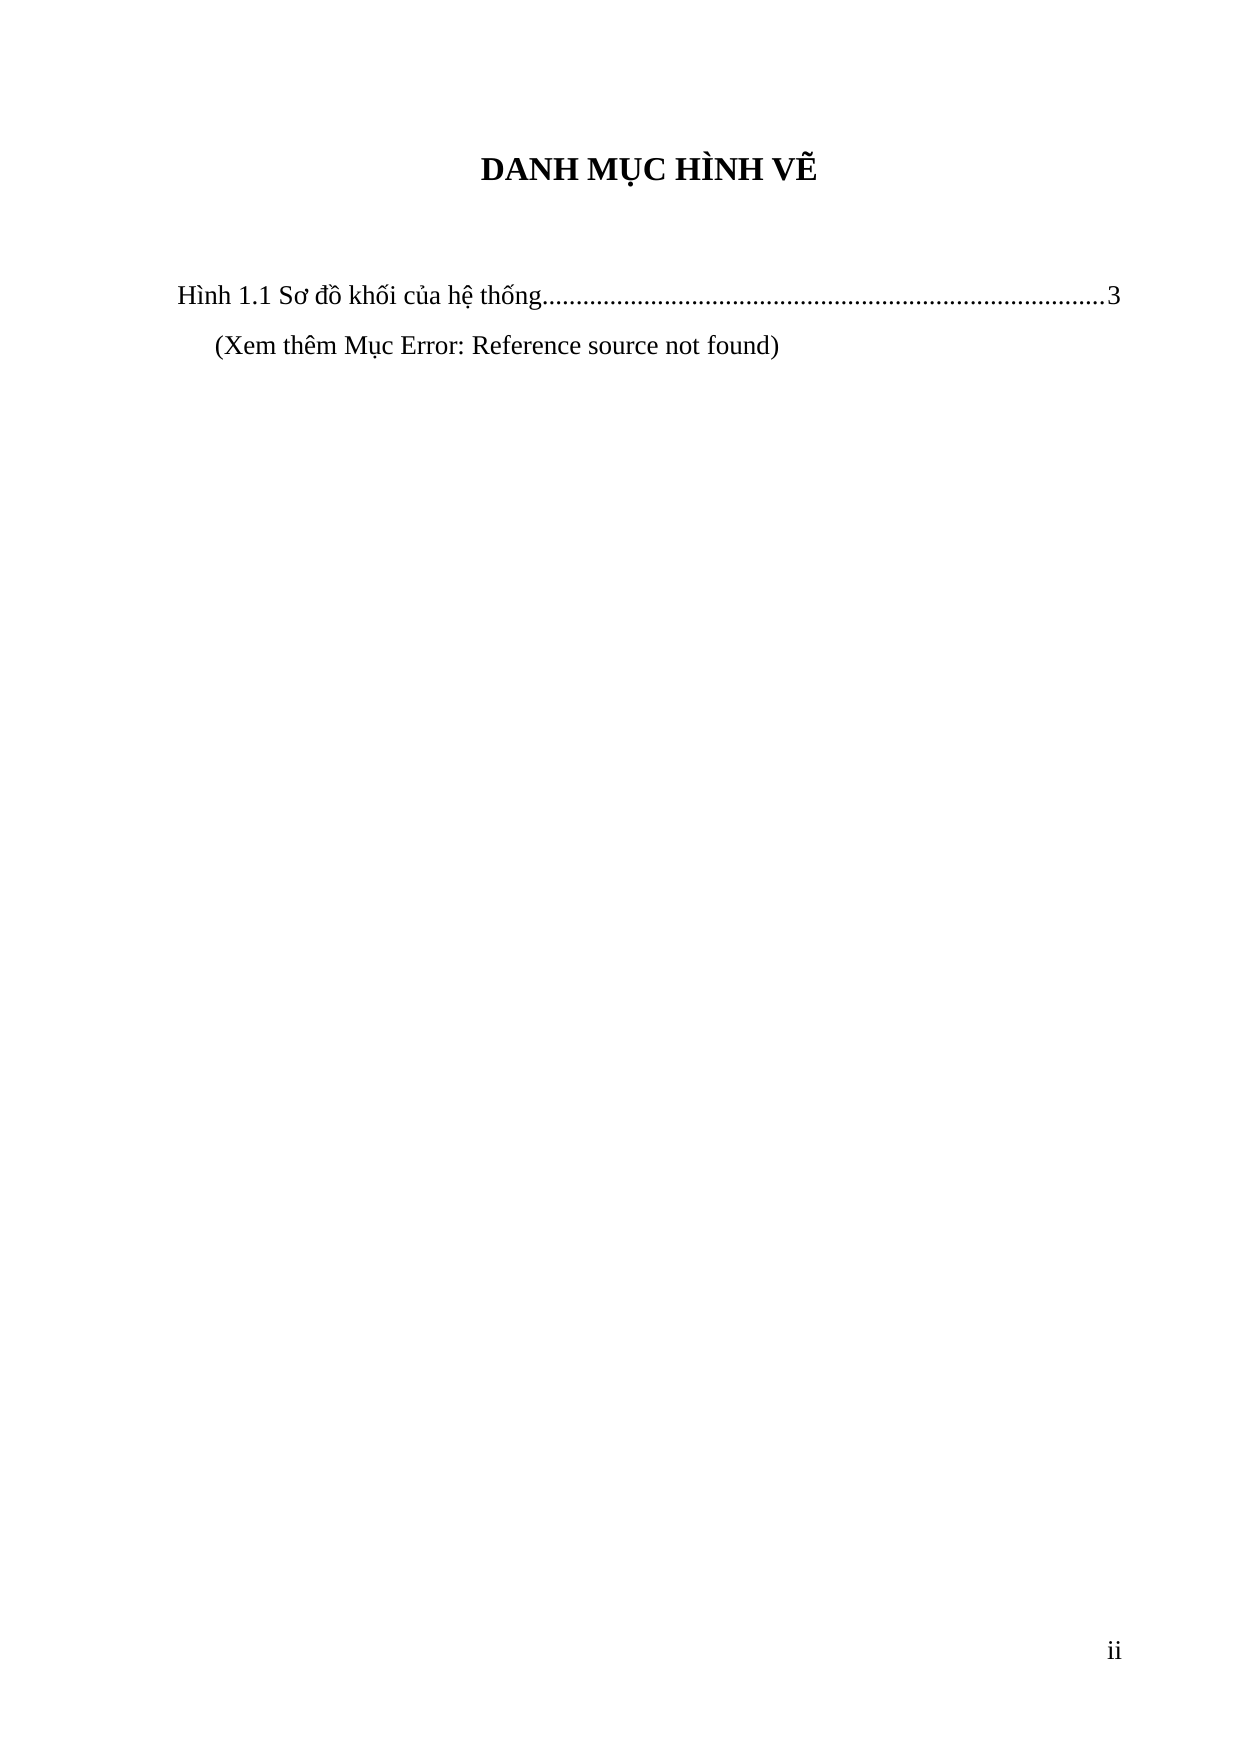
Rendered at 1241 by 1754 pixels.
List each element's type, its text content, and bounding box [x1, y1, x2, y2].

text Hình 1.1 Sơ đồ khối của hệ thống 3 [177, 276, 1122, 314]
subtitle DANH MỤC HÌNH VẼ [177, 131, 1122, 206]
